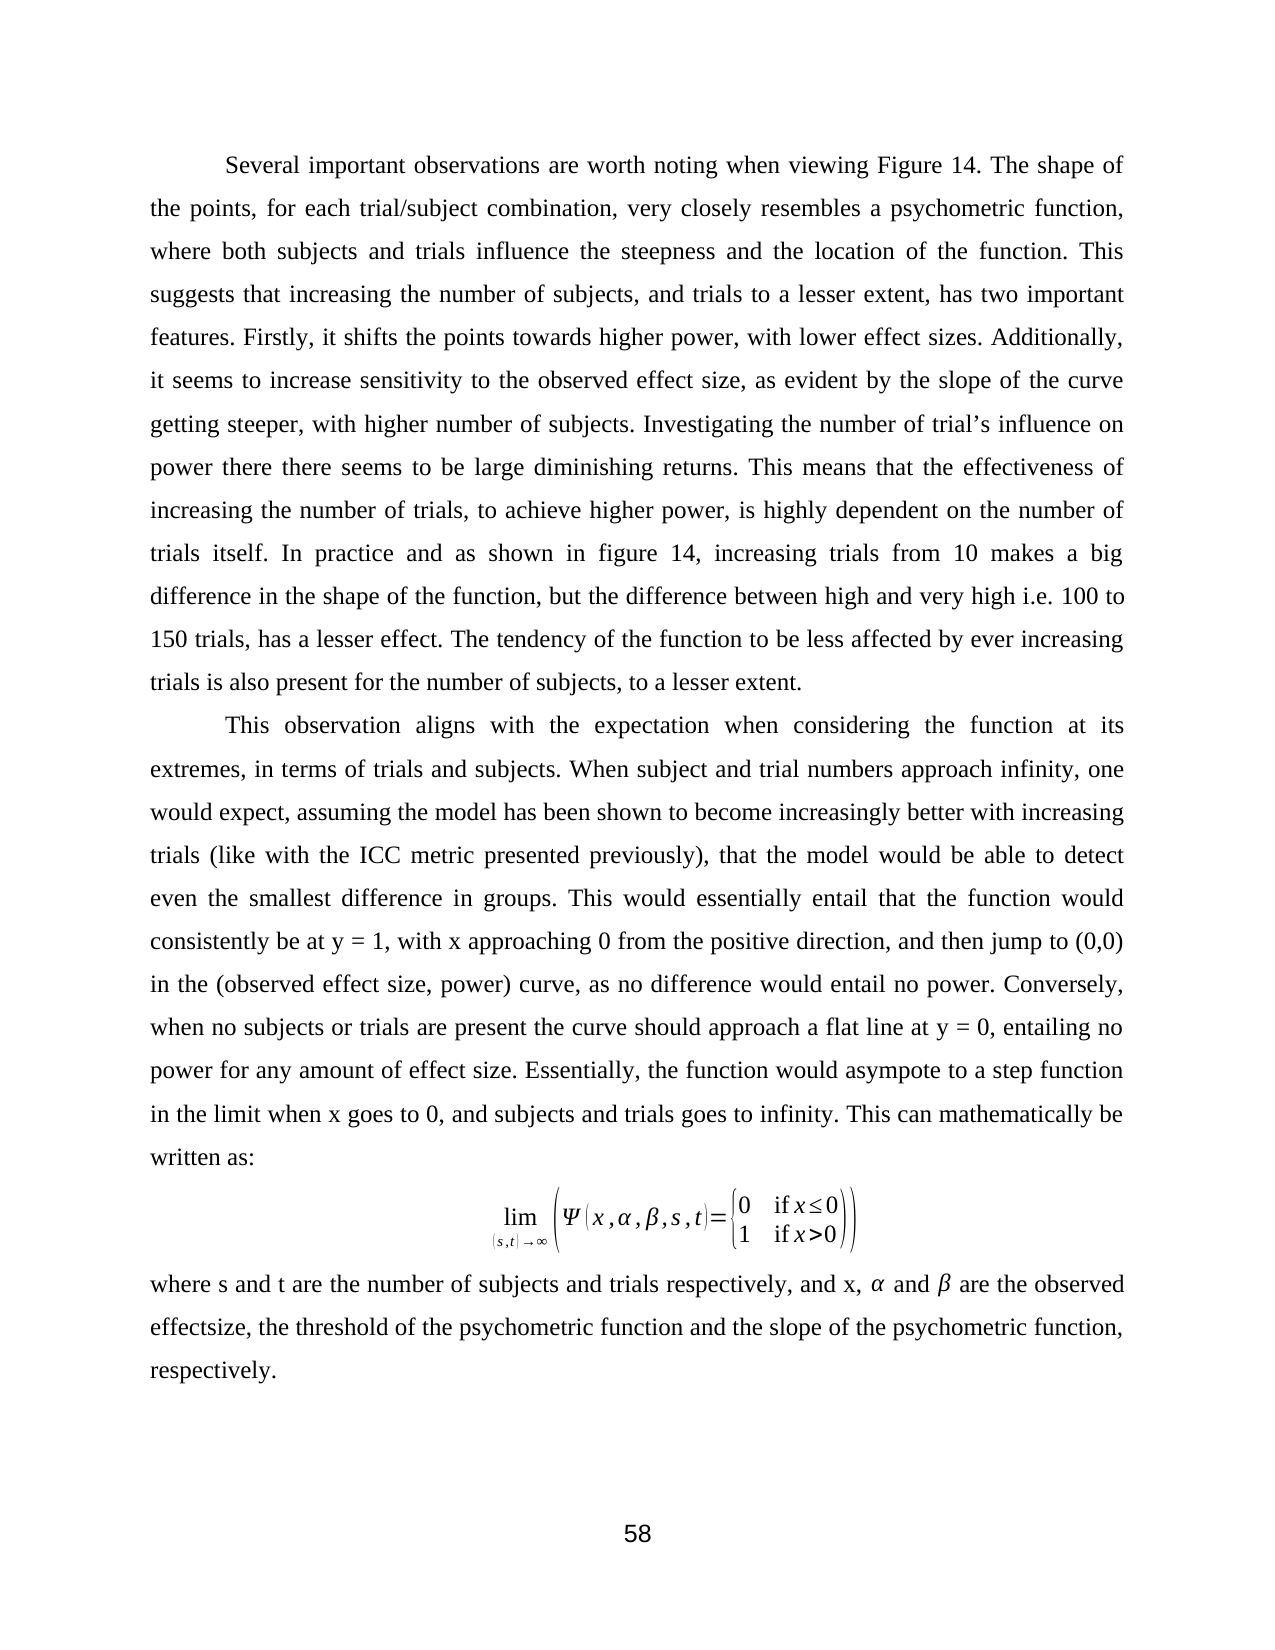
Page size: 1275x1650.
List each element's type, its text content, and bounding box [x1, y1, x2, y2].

text This observation aligns with the expectation when considering the function at its extremes, in terms of trials and subjects. When subject and trial numbers approach infinity, one would expect, assuming the model has been shown to become increasingly better with increasing trials (like with the ICC metric presented previously), that the model would be able to detect even the smallest difference in groups. This would essentially entail that the function would consistently be at y = 1, with x approaching 0 from the positive direction, and then jump to (0,0) in the (observed effect size, power) curve, as no difference would entail no power. Conversely, when no subjects or trials are present the curve should approach a flat line at y = 0, entailing no power for any amount of effect size. Essentially, the function would asympote to a step function in the limit when x goes to 0, and subjects and trials goes to infinity. This can mathematically be written as: [150, 711, 1125, 1171]
text where s and t are the number of subjects and trials respectively, and x, and are the observed effectsize, the threshold of the psychometric function and the slope of the psychometric function, respectively. [150, 1269, 1125, 1384]
text Several important observations are worth noting when viewing Figure 14. The shape of the points, for each trial/subject combination, very closely resembles a psychometric function, where both subjects and trials influence the steepness and the location of the function. This suggests that increasing the number of subjects, and trials to a lesser extent, has two important features. Firstly, it shifts the points towards higher power, with lower effect sizes. Additionally, it seems to increase sensitivity to the observed effect size, as evident by the slope of the curve getting steeper, with higher number of subjects. Investigating the number of trial’s influence on power there there seems to be large diminishing returns. This means that the effectiveness of increasing the number of trials, to achieve higher power, is highly dependent on the number of trials itself. In practice and as shown in figure 14, increasing trials from 10 makes a big difference in the shape of the function, but the difference between high and very high i.e. 100 to 150 trials, has a lesser effect. The tendency of the function to be less affected by ever increasing trials is also present for the number of subjects, to a lesser extent. [150, 150, 1125, 696]
